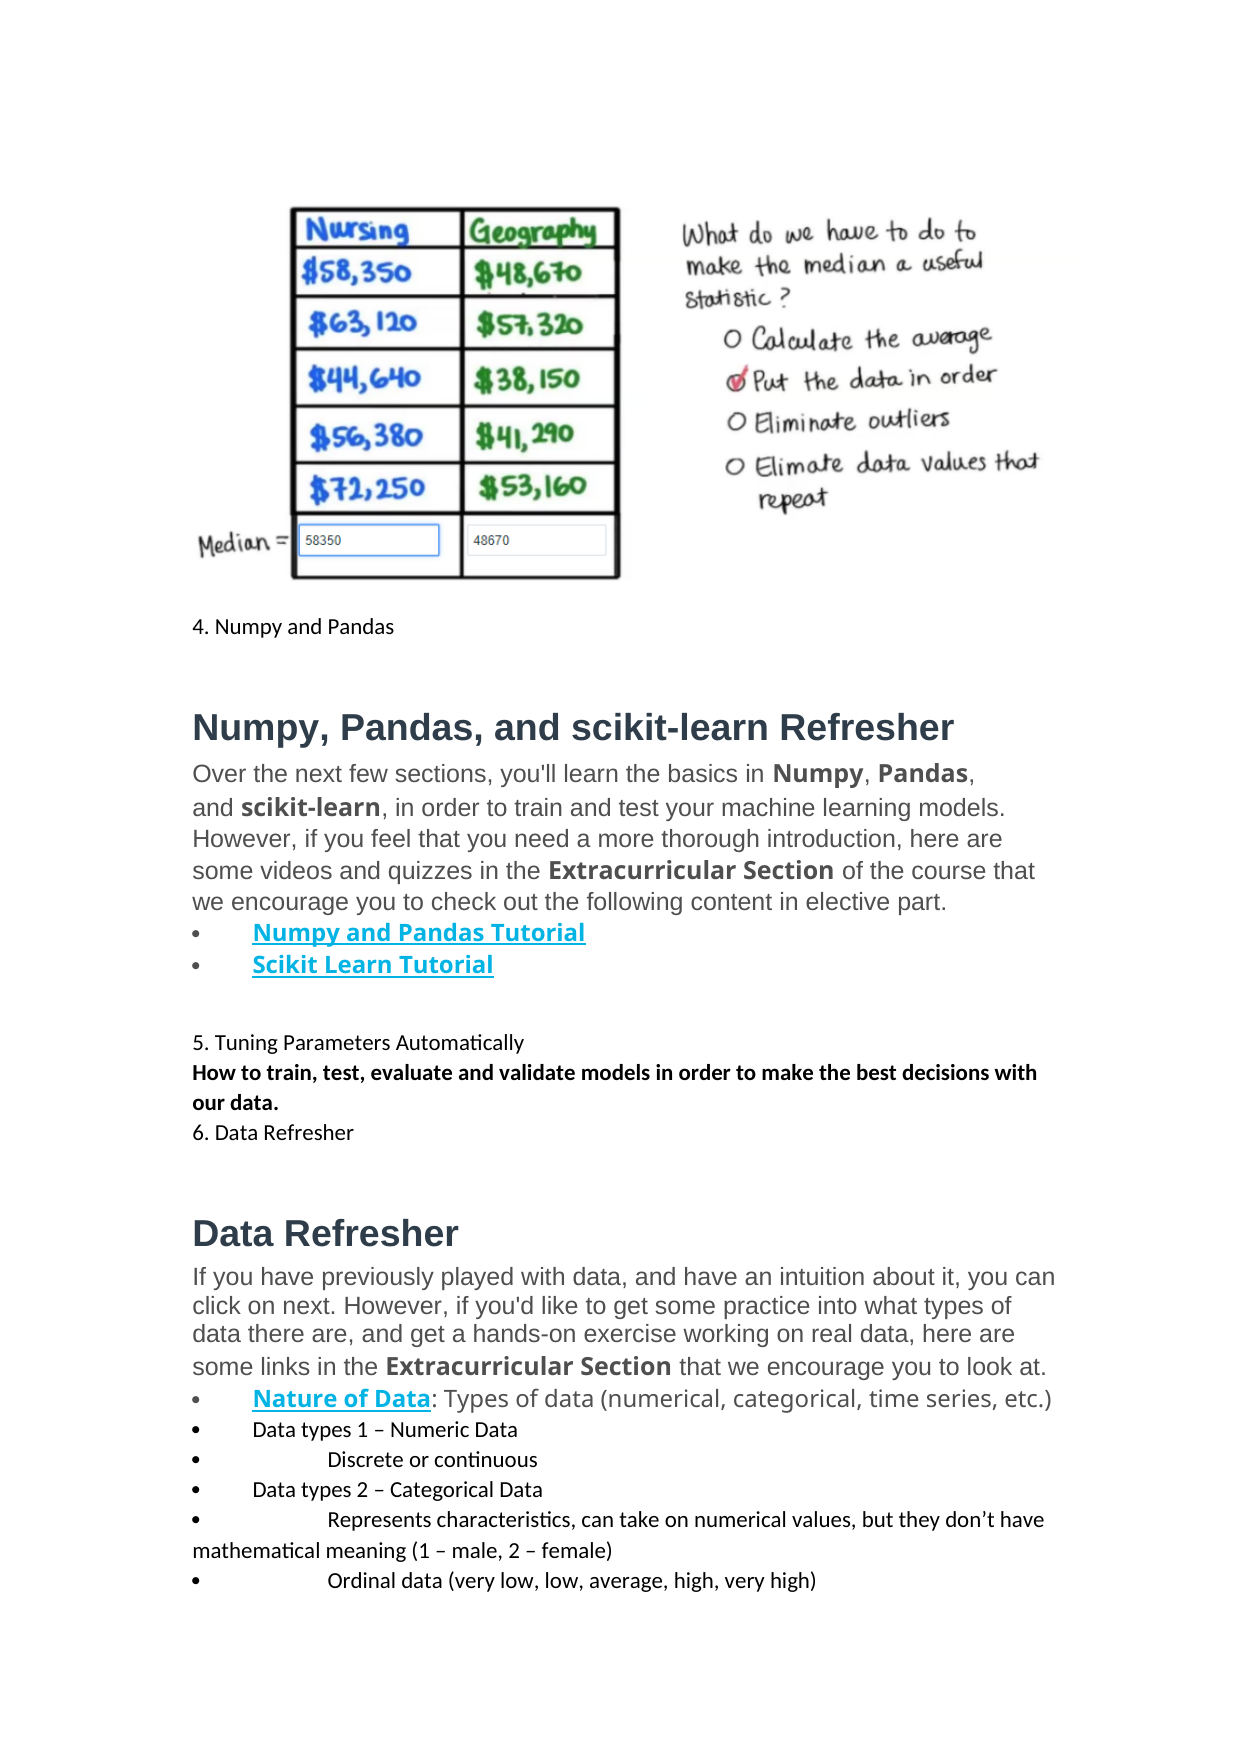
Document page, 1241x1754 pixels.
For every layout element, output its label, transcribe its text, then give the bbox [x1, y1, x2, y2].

list Data types 1 – Numeric Data [192, 1415, 1063, 1443]
subtitle Data Refresher [192, 1211, 1063, 1254]
list Data Refresher [192, 1118, 1063, 1146]
list Numpy and Pandas Tutorial [192, 916, 1063, 948]
list Discrete or continuous [192, 1445, 1063, 1473]
list Numpy and Pandas [192, 612, 1063, 640]
list Represents characteristics, can take on numerical values, but they don’t have mathematical meaning (1 – male, 2 – female) [192, 1506, 1063, 1564]
list Ordinal data (very low, low, average, high, very high) [192, 1566, 1063, 1594]
text Over the next few sections, you'll learn the basics in Numpy, Pandas, and scikit-learn, in order to train and test your machine learning models. However, if you feel that you need a more thorough introduction, here are some videos and quizzes in the Extracurricular Section of the course that we encourage you to check out the following content in elective part. [192, 756, 1063, 916]
list Data types 2 – Categorical Data [192, 1475, 1063, 1503]
list Tuning Parameters Automatically [192, 1028, 1063, 1056]
subtitle Numpy, Pandas, and scikit-learn Refresher [192, 705, 1063, 748]
picture [192, 147, 1077, 611]
text If you have previously played with data, and have an intuition about it, you can click on next. However, if you'd like to get some practice into what types of data there are, and get a hands-on exercise working on real data, here are some links in the Extracurricular Section that we encourage you to look at. [192, 1262, 1063, 1382]
list Nature of Data: Types of data (numerical, categorical, time series, etc.) [192, 1382, 1063, 1415]
list Scikit Learn Tutorial [192, 948, 1063, 981]
list How to train, test, evaluate and validate models in order to make the best decisions with our data. [192, 1058, 1063, 1116]
